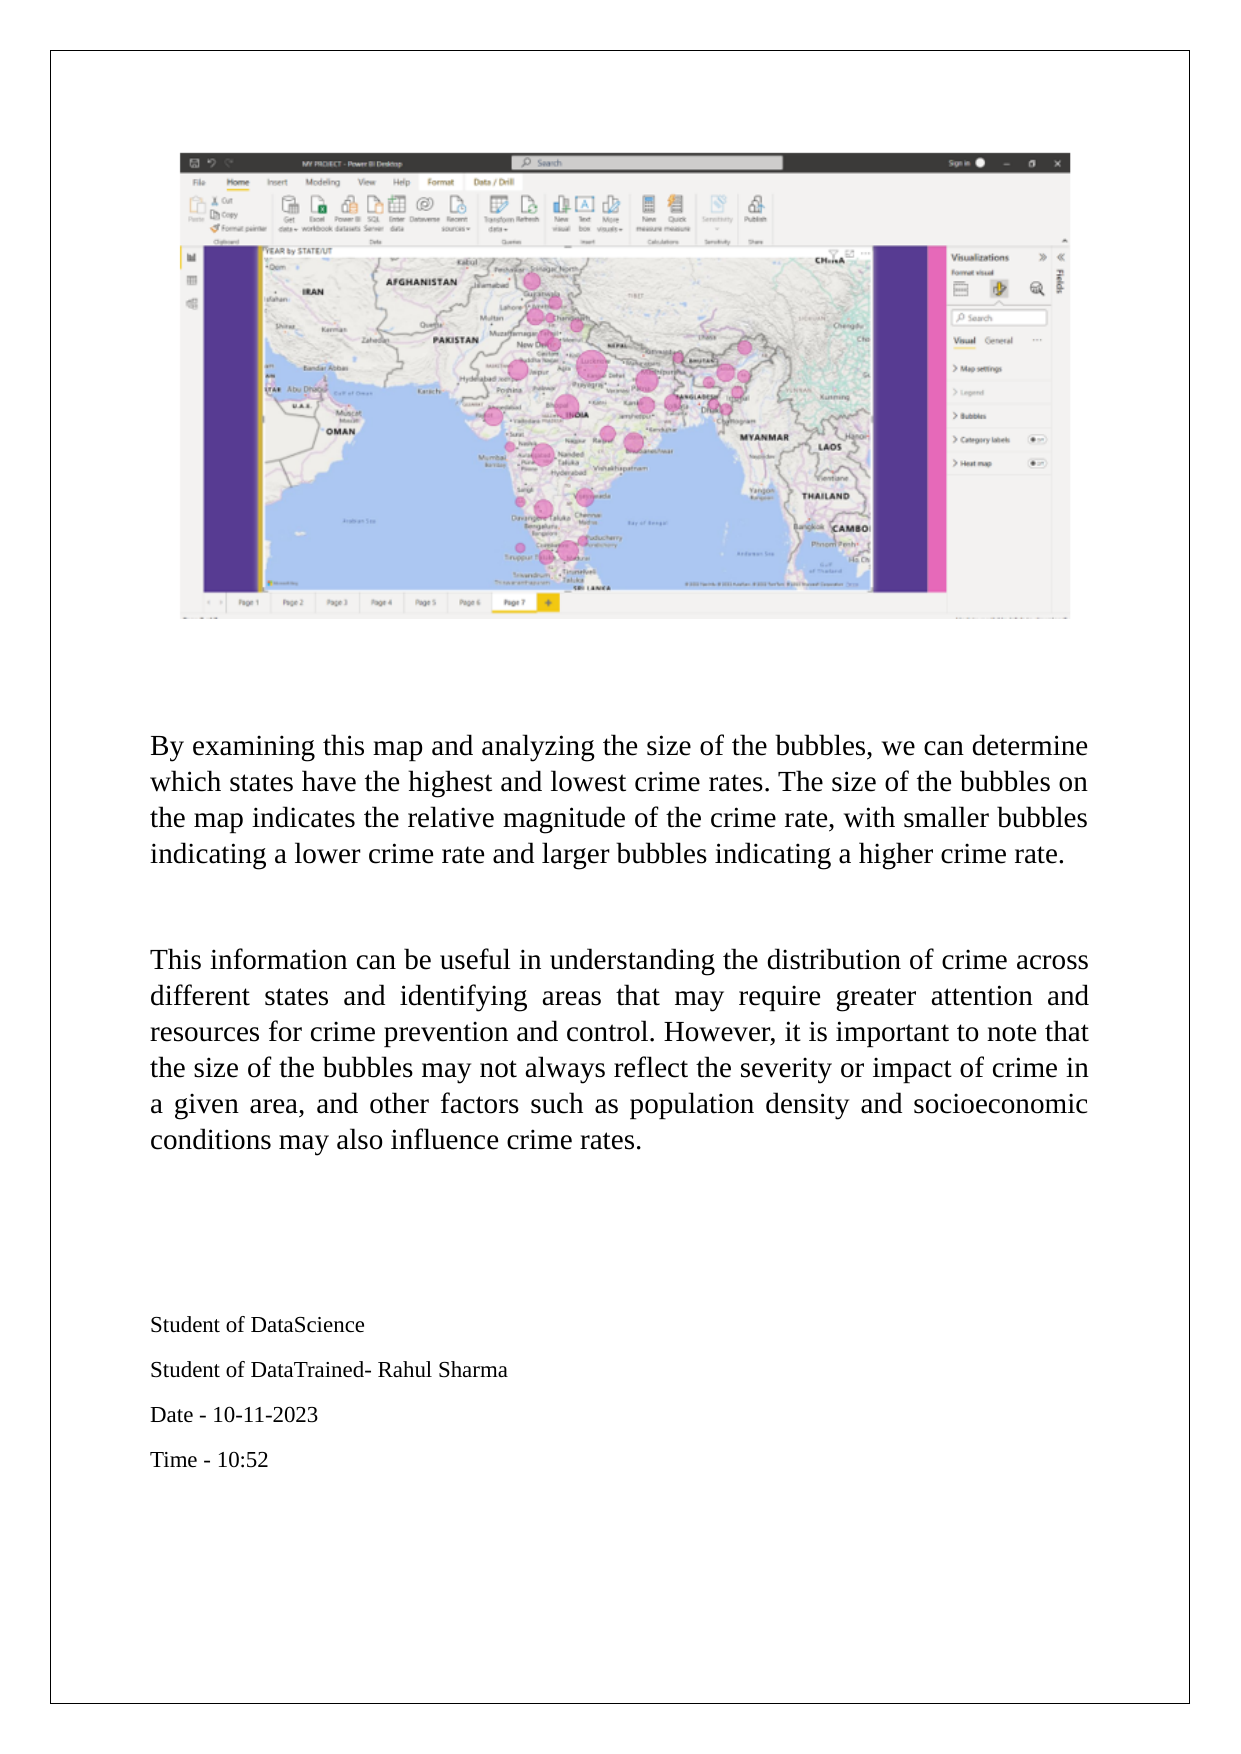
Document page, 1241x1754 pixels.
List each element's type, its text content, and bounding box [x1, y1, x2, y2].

text Student of DataTrained- Rahul Sharma [150, 1356, 1090, 1382]
text Date - 10-11-2023 [150, 1401, 1090, 1427]
text Time - 10:52 [150, 1446, 1090, 1472]
text By examining this map and analyzing the size of the bubbles, we can determine which states have the highest and lowest crime rates. The size of the bubbles on the map indicates the relative magnitude of the crime rate, with smaller bubbles indicating a lower crime rate and larger bubbles indicating a higher crime rate. [150, 728, 1090, 870]
picture [150, 150, 1091, 619]
text Student of DataScience [150, 1311, 1090, 1337]
text This information can be useful in understanding the distribution of crime across different states and identifying areas that may require greater attention and resources for crime prevention and control. However, it is important to note that the size of the bubbles may not always reflect the severity or impact of crime in a given area, and other factors such as population density and socioeconomic conditions may also influence crime rates. [150, 942, 1090, 1156]
